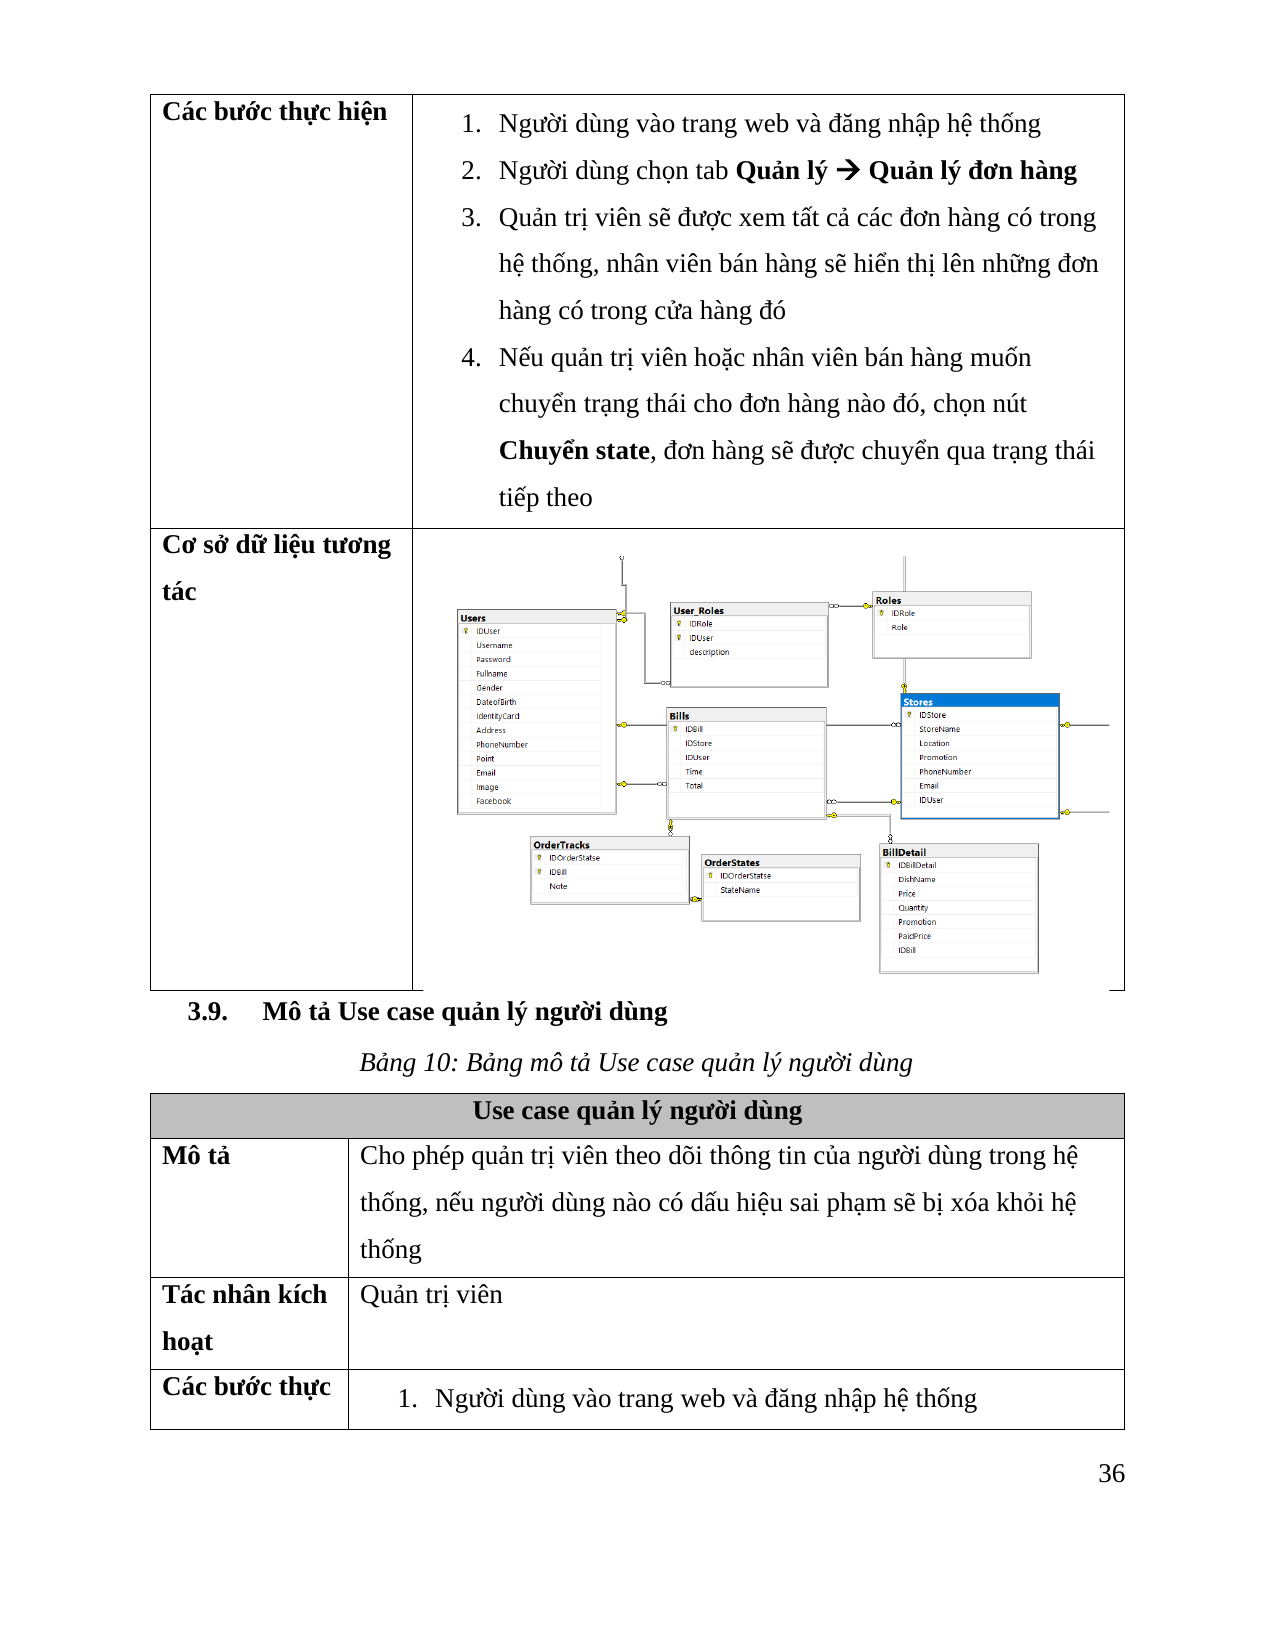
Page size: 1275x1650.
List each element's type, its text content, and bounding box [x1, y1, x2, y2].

table_cell Cho phép quản trị viên theo dõi thông tin của người dùng trong hệ thống, nếu người dùng nào có dấu hiệu sai phạm sẽ bị xóa khỏi hệ thống [349, 1139, 1124, 1277]
table_cell Cơ sở dữ liệu tương tác [151, 529, 412, 990]
table_cell [413, 529, 1124, 990]
table_cell Người dùng vào trang web và đăng nhập hệ thống Người dùng chọn tab Quản lý Quản lý đơn hàng Quản trị viên sẽ được xem tất cả các đơn hàng có trong hệ thống, nhân viên bán hàng sẽ hiển thị lên những đơn hàng có trong cửa hàng đó Nếu quản trị viên hoặc nhân viên bán hàng muốn chuyển trạng thái cho đơn hàng nào đó, chọn nút Chuyển state, đơn hàng sẽ được chuyển qua trạng thái tiếp theo [413, 95, 1124, 527]
table_cell Các bước thực hiện [151, 1370, 348, 1429]
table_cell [349, 1370, 1124, 1429]
table_cell Các bước thực hiện [151, 95, 412, 527]
subtitle Mô tả Use case quản lý người dùng [187, 996, 1125, 1027]
subtitle Bảng 10: Bảng mô tả Use case quản lý người dùng [150, 1046, 1125, 1077]
table_cell Quản trị viên [349, 1278, 1124, 1369]
picture [423, 556, 1110, 991]
table_header Use case quản lý người dùng [151, 1094, 1124, 1138]
table_cell Tác nhân kích hoạt [151, 1278, 348, 1369]
table_cell Mô tả [151, 1139, 348, 1277]
